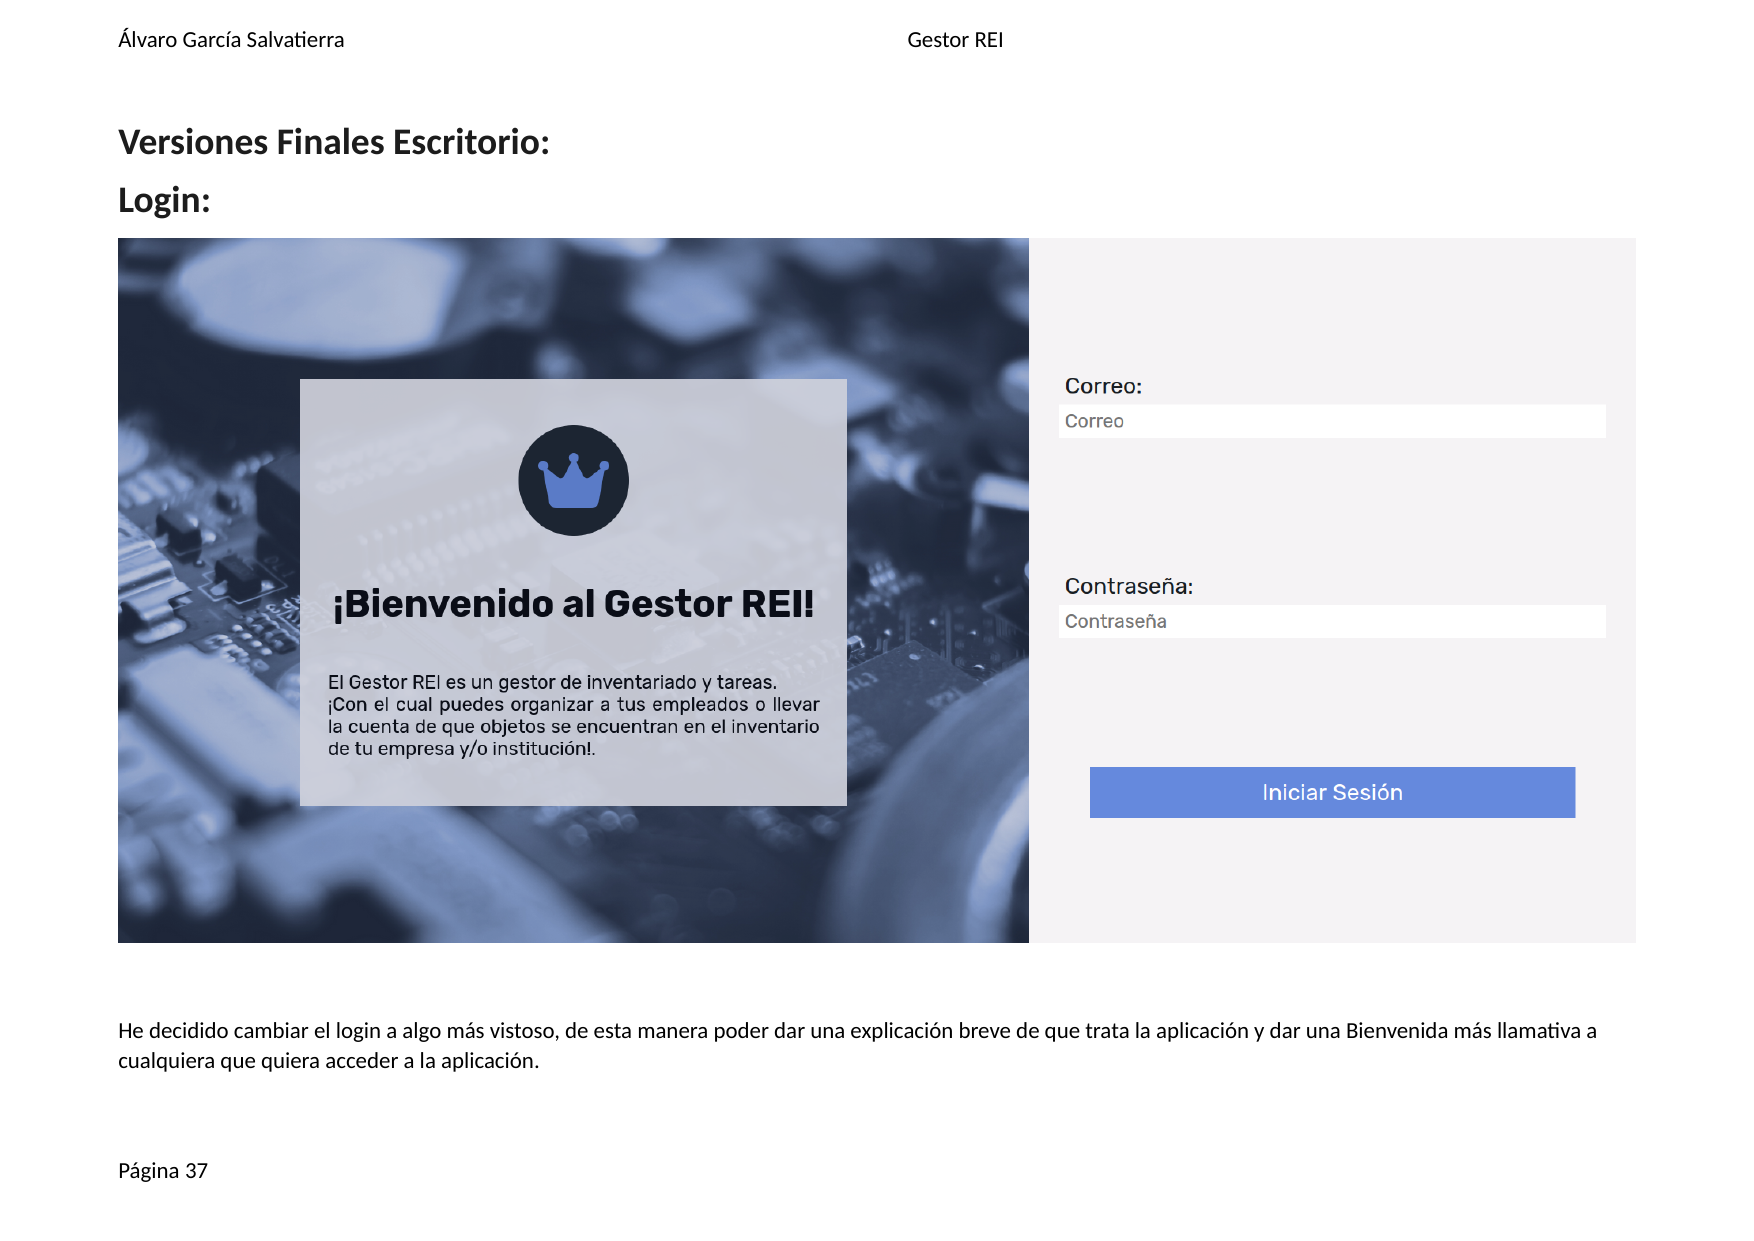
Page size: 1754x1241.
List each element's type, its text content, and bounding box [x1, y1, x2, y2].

text He decidido cambiar el login a algo más vistoso, de esta manera poder dar una explicación breve de que trata la aplicación y dar una Bienvenida más llamativa a cualquiera que quiera acceder a la aplicación. [118, 1016, 1636, 1074]
text Login: [118, 176, 1636, 222]
subtitle Versiones Finales Escritorio: [118, 118, 1636, 164]
picture [118, 238, 1636, 943]
